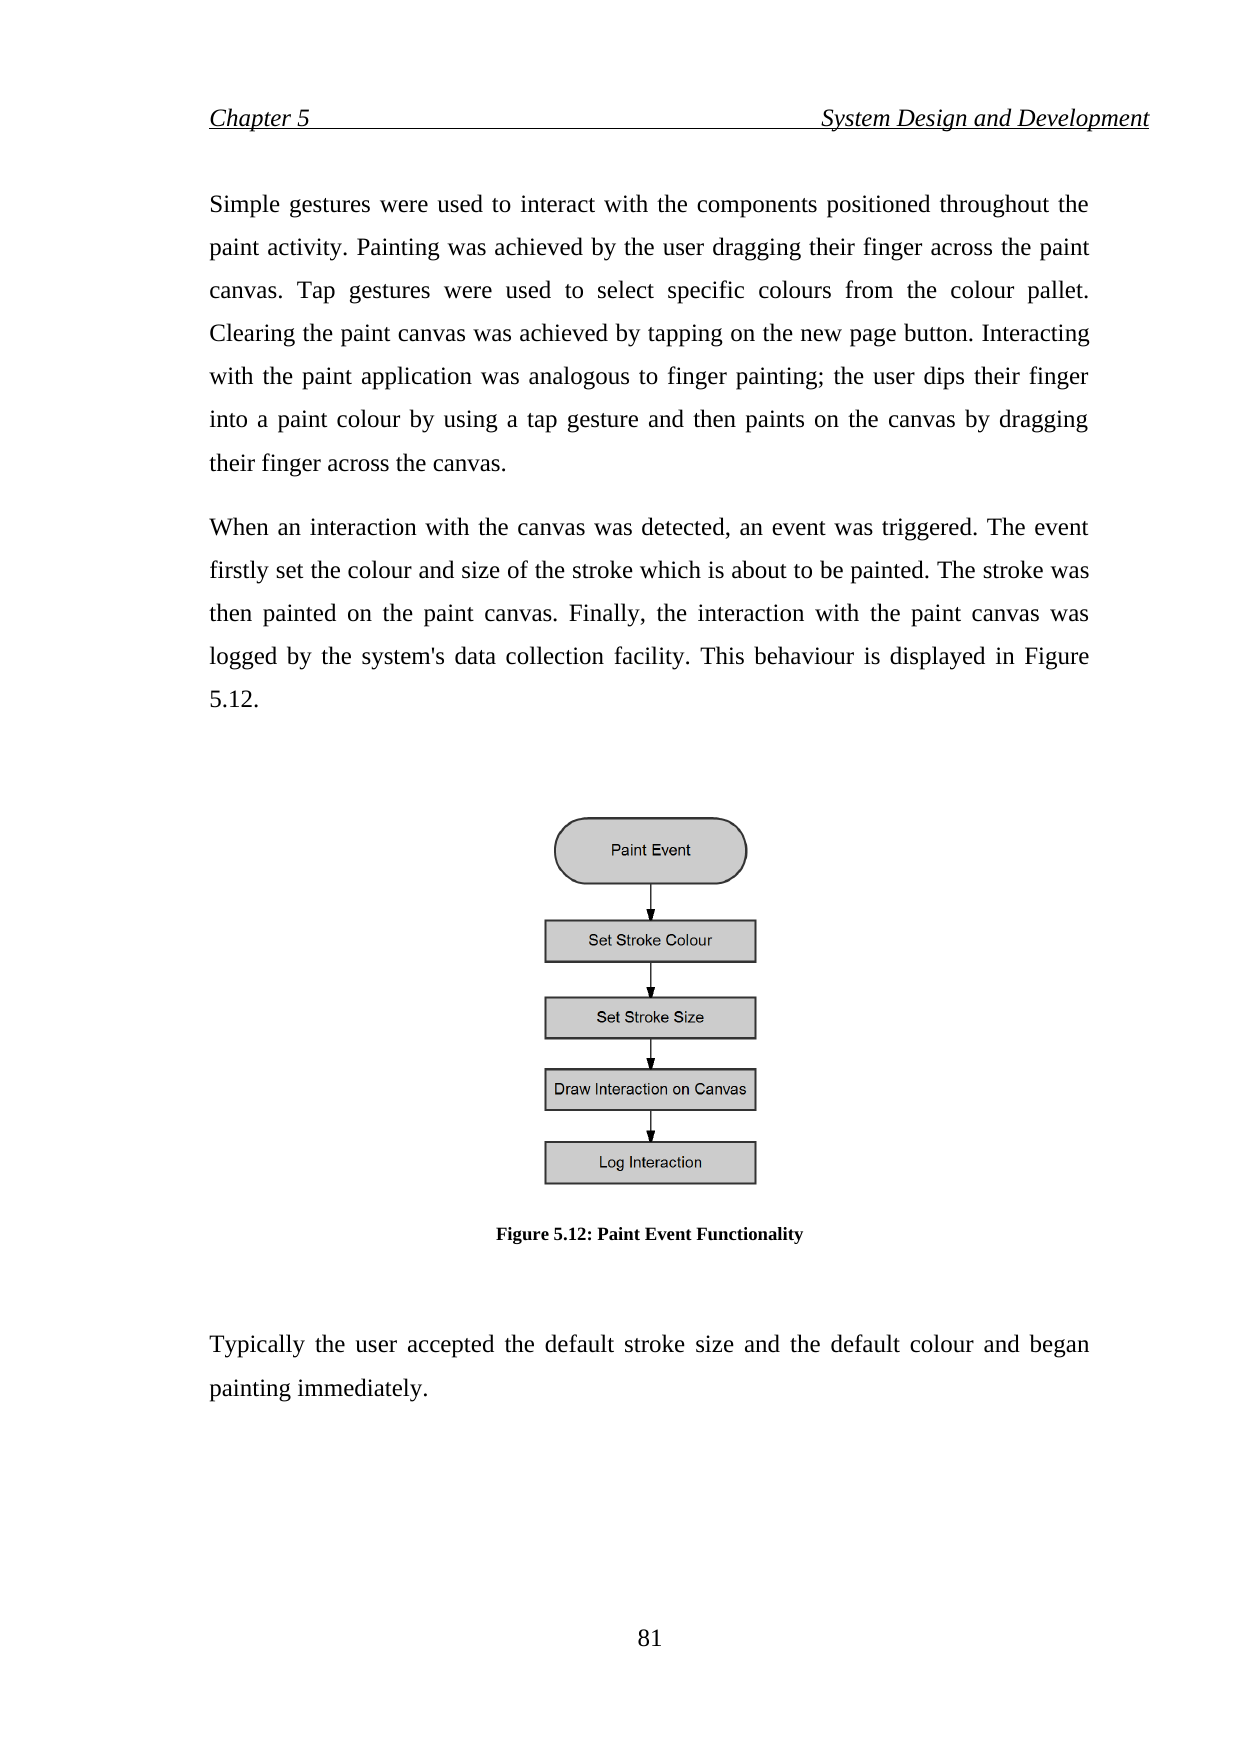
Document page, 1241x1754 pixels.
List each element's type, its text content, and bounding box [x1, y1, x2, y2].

text Figure 5.12: Paint Event Functionality [209, 1223, 1090, 1245]
picture [541, 812, 759, 1188]
text Simple gestures were used to interact with the components positioned throughout the paint activity. Painting was achieved by the user dragging their finger across the paint canvas. Tap gestures were used to select specific colours from the colour pallet. Clearing the paint canvas was achieved by tapping on the new page button. Interacting with the paint application was analogous to finger painting; the user dips their finger into a paint colour by using a tap gesture and then paints on the canvas by dragging their finger across the canvas. [209, 189, 1090, 476]
text When an interaction with the canvas was detected, an event was triggered. The event firstly set the colour and size of the stroke which is about to be painted. The stroke was then painted on the paint canvas. Finally, the interaction with the paint canvas was logged by the system's data collection facility. This behaviour is displayed in Figure 5.12. [209, 512, 1090, 713]
text Typically the user accepted the default stroke size and the default colour and began painting immediately. [209, 1329, 1090, 1401]
